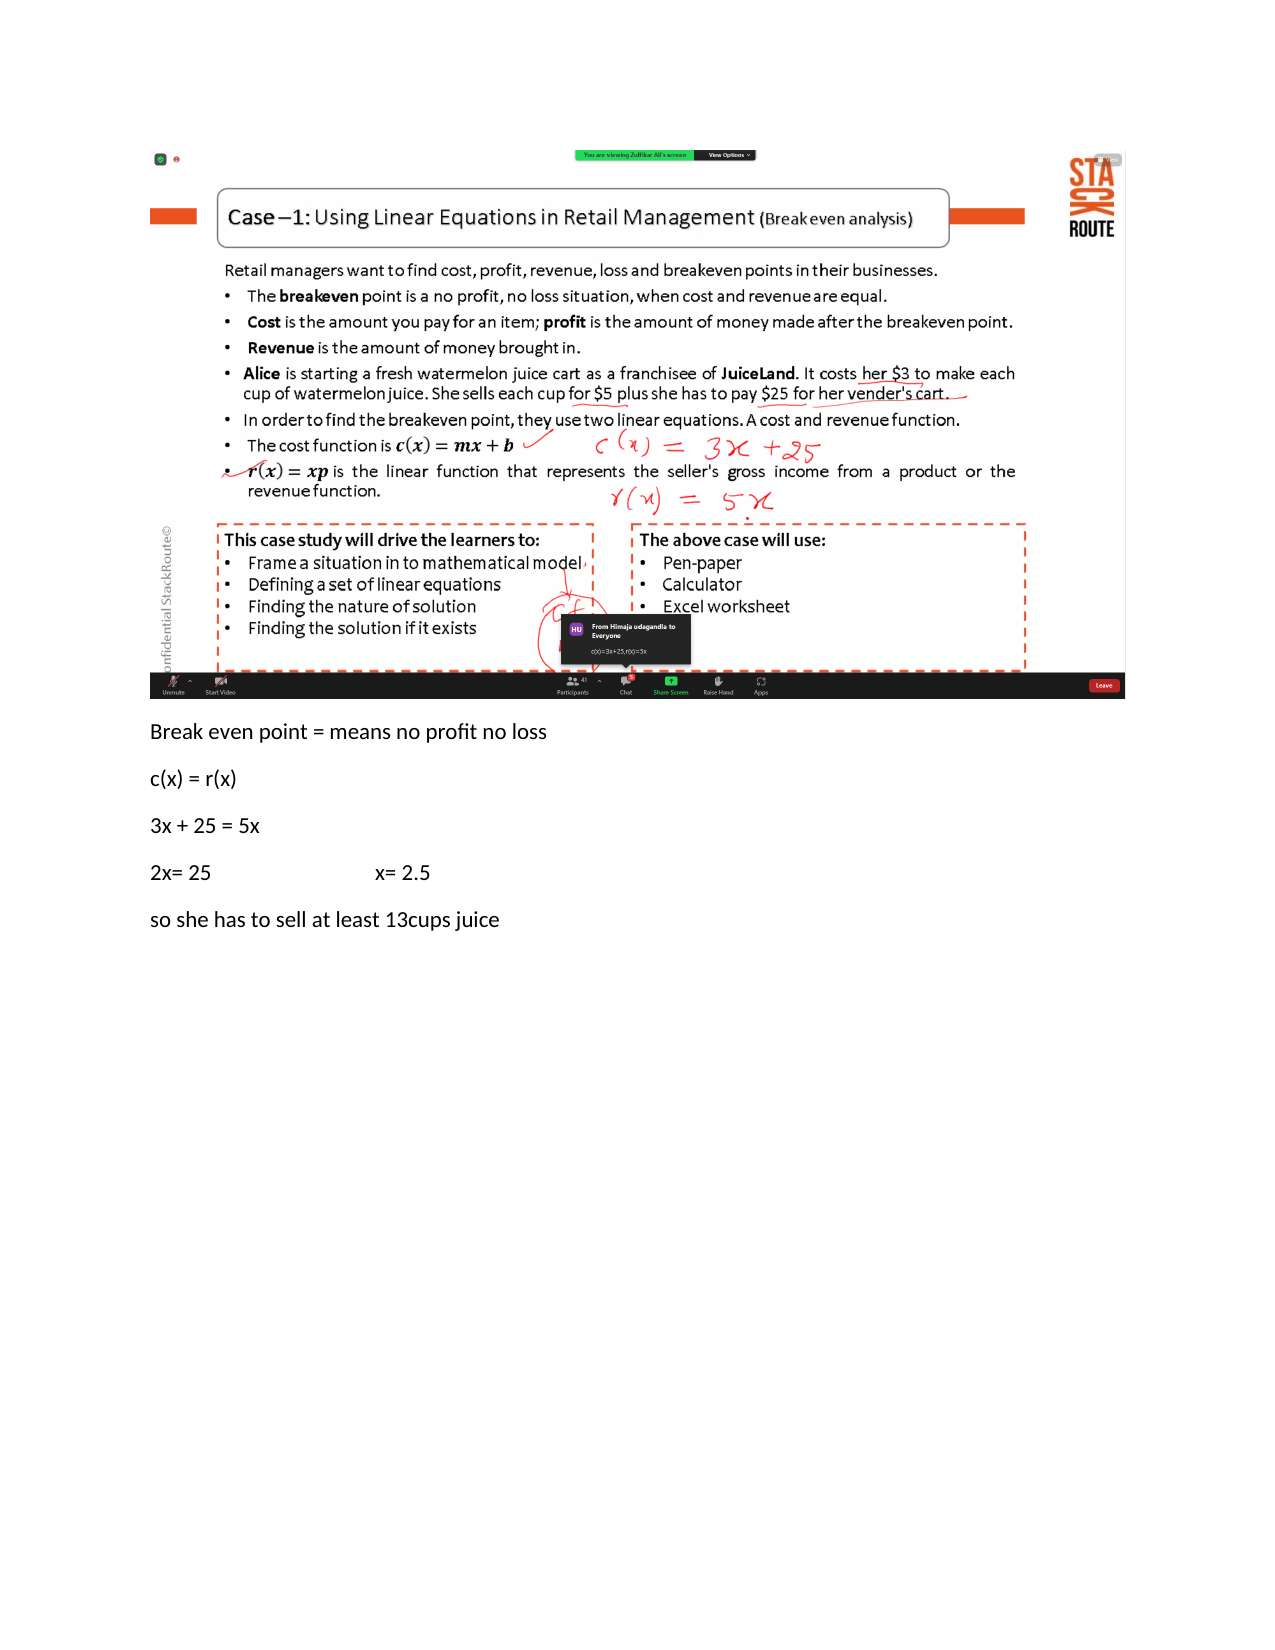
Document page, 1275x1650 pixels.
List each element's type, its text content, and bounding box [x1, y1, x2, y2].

text Break even point = means no profit no loss [150, 717, 1125, 745]
text c(x) = r(x) [150, 764, 1125, 792]
picture [150, 150, 1125, 699]
text so she has to sell at least 13cups juice [150, 905, 1125, 933]
text 2x= 25 x= 2.5 [150, 858, 1125, 886]
text 3x + 25 = 5x [150, 811, 1125, 839]
